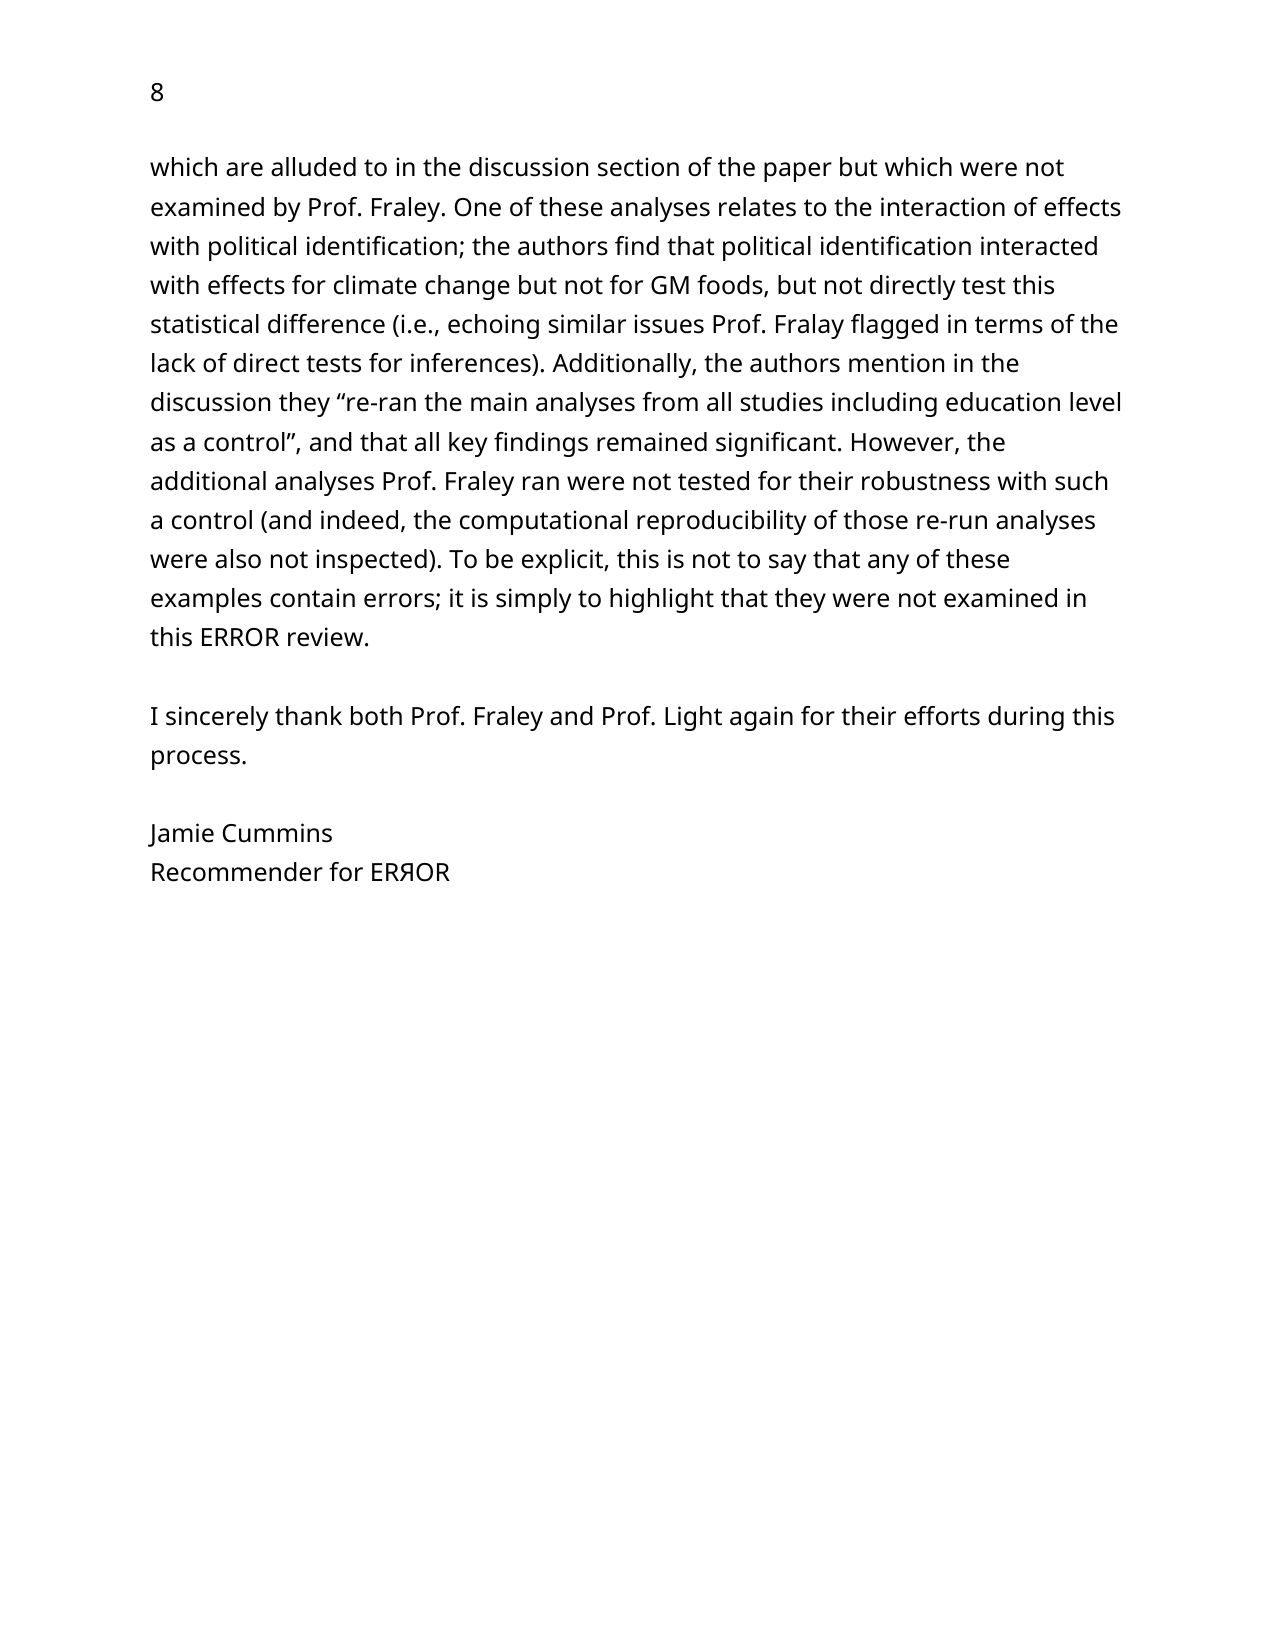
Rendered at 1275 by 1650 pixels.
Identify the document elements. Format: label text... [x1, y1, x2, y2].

text Recommender for ERЯOR [150, 855, 1125, 889]
text Jamie Cummins [150, 816, 1125, 850]
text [150, 150, 1125, 654]
text I sincerely thank both Prof. Fraley and Prof. Light again for their efforts during this process. [150, 698, 1125, 772]
